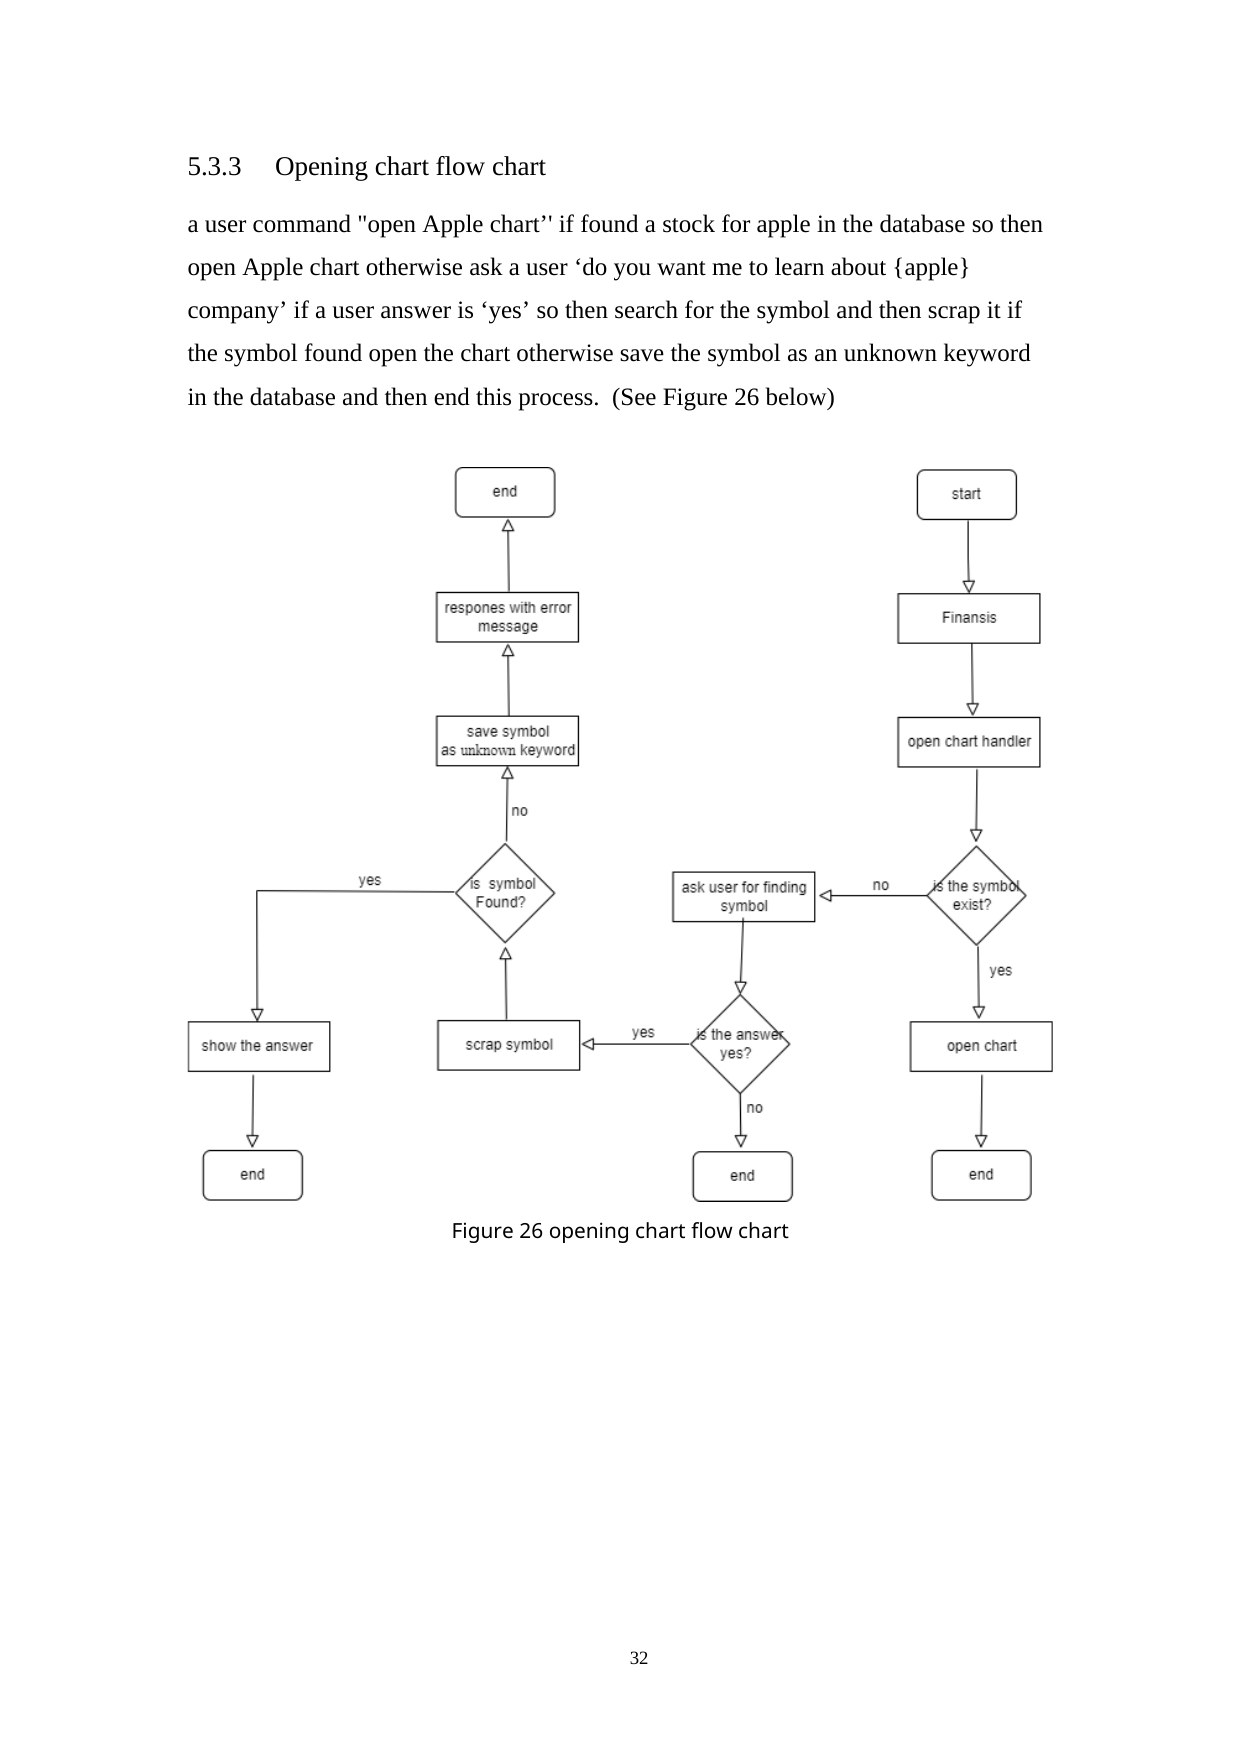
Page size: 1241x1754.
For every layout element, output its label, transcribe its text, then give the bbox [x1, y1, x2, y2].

subtitle Opening chart flow chart [187, 150, 1053, 181]
list a user command "open Apple chart’' if found a stock for apple in the database so then open Apple chart otherwise ask a user ‘do you want me to learn about {apple} company’ if a user answer is ‘yes’ so then search for the symbol and then scrap it if the symbol found open the chart otherwise save the symbol as an unknown keyword in the database and then end this process. (See Figure 26 below) [187, 209, 1053, 410]
list Figure 26 opening chart flow chart [187, 1216, 1053, 1245]
picture [187, 467, 1053, 1202]
